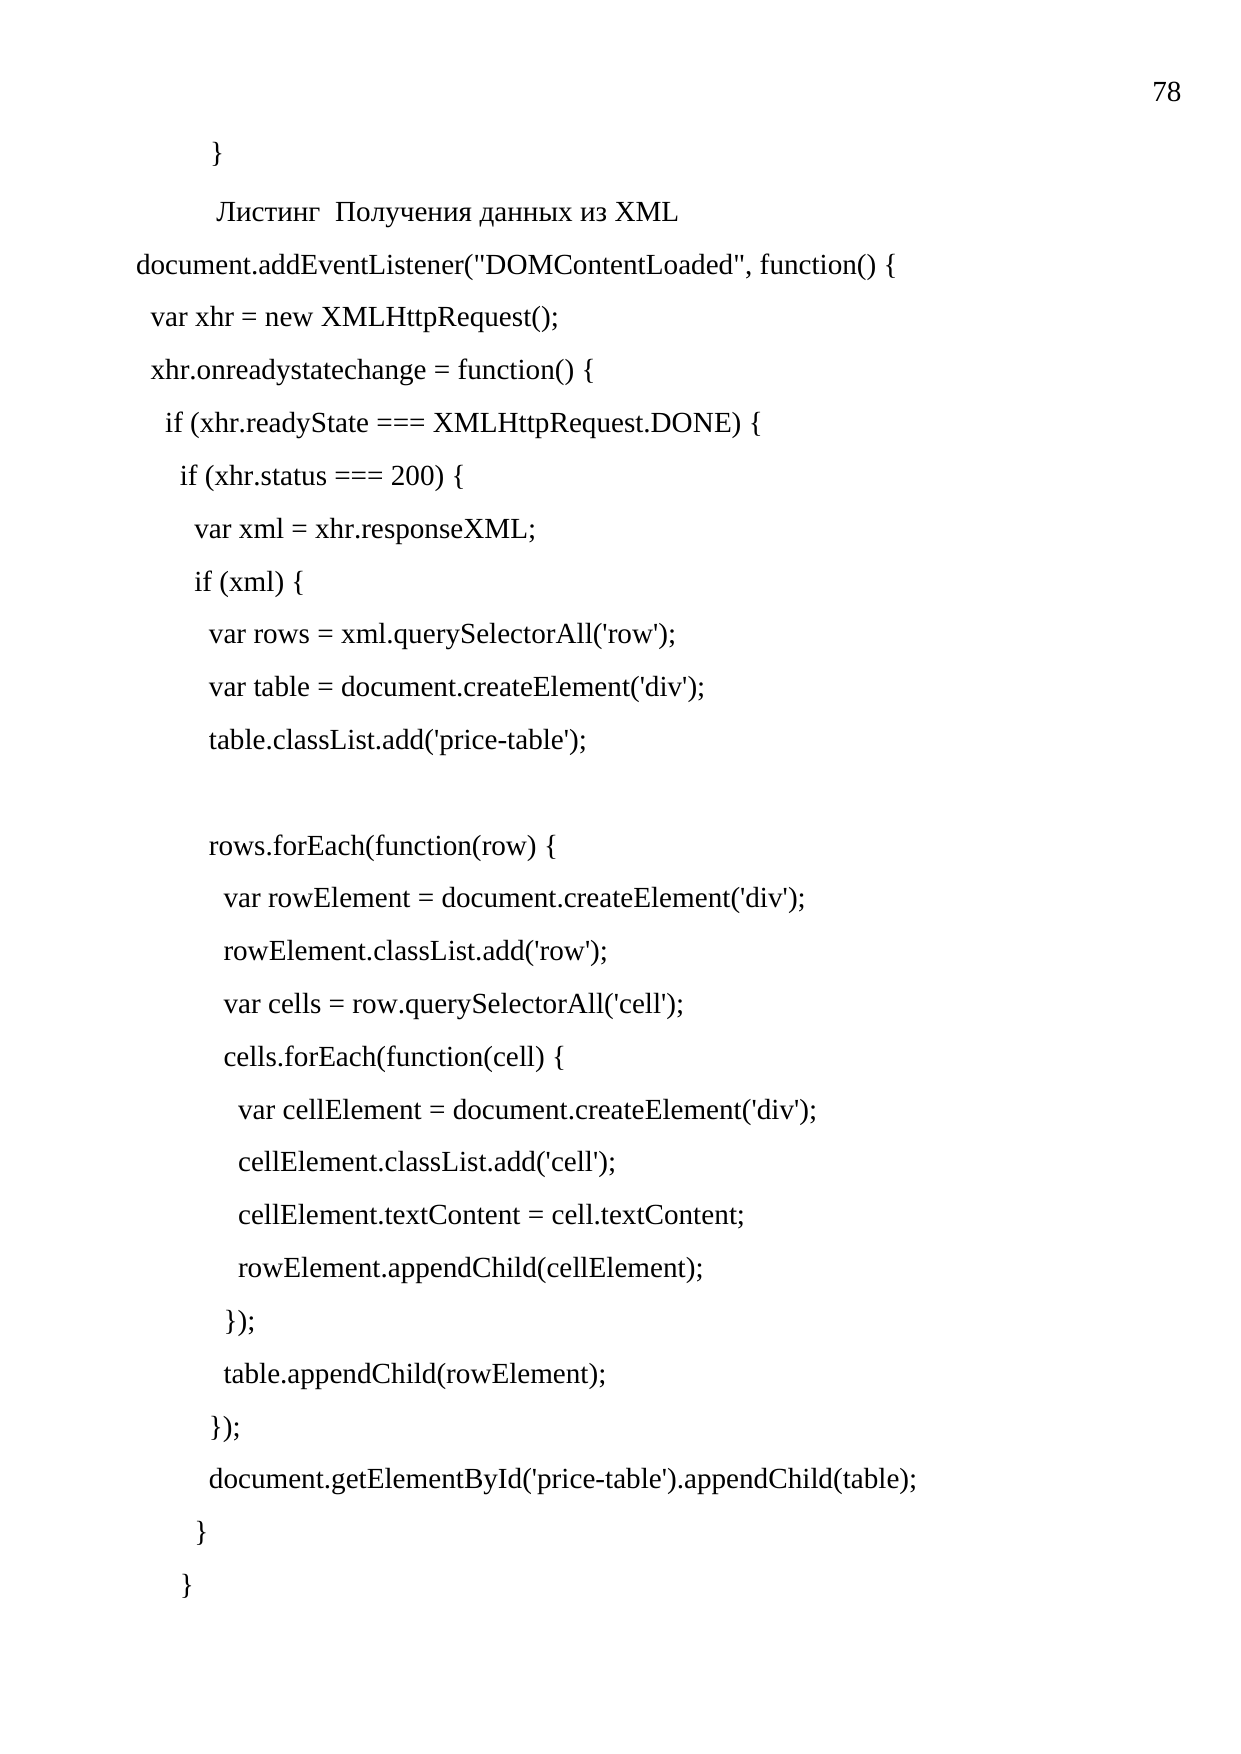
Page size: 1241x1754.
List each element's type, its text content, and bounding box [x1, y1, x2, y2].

text cellElement.textContent = cell.textContent; [136, 1197, 1181, 1231]
text document.addEventListener("DOMContentLoaded", function() { [136, 247, 1181, 280]
text var rowElement = document.createElement('div'); [136, 881, 1181, 914]
text } [136, 135, 1181, 169]
text if (xhr.readyState === XMLHttpRequest.DONE) { [136, 405, 1181, 439]
text if (xhr.status === 200) { [136, 458, 1181, 492]
text var table = document.createElement('div'); [136, 669, 1181, 703]
text document.getElementById('price-table').appendChild(table); [136, 1461, 1181, 1495]
text table.appendChild(rowElement); [136, 1356, 1181, 1389]
text }); [136, 1409, 1181, 1442]
text rowElement.appendChild(cellElement); [136, 1250, 1181, 1284]
text var cellElement = document.createElement('div'); [136, 1092, 1181, 1125]
text if (xml) { [136, 564, 1181, 597]
text rows.forEach(function(row) { [136, 828, 1181, 861]
text var xhr = new XMLHttpRequest(); [136, 299, 1181, 333]
text var cells = row.querySelectorAll('cell'); [136, 986, 1181, 1020]
text var xml = xhr.responseXML; [136, 511, 1181, 544]
text Листинг Получения данных из XML [136, 194, 1181, 227]
text table.classList.add('price-table'); [136, 722, 1181, 756]
text xhr.onreadystatechange = function() { [136, 352, 1181, 386]
text }); [136, 1303, 1181, 1337]
text cellElement.classList.add('cell'); [136, 1144, 1181, 1178]
text var rows = xml.querySelectorAll('row'); [136, 616, 1181, 650]
text cells.forEach(function(cell) { [136, 1039, 1181, 1072]
text rowElement.classList.add('row'); [136, 933, 1181, 967]
text } [136, 1567, 1181, 1601]
text } [136, 1514, 1181, 1548]
